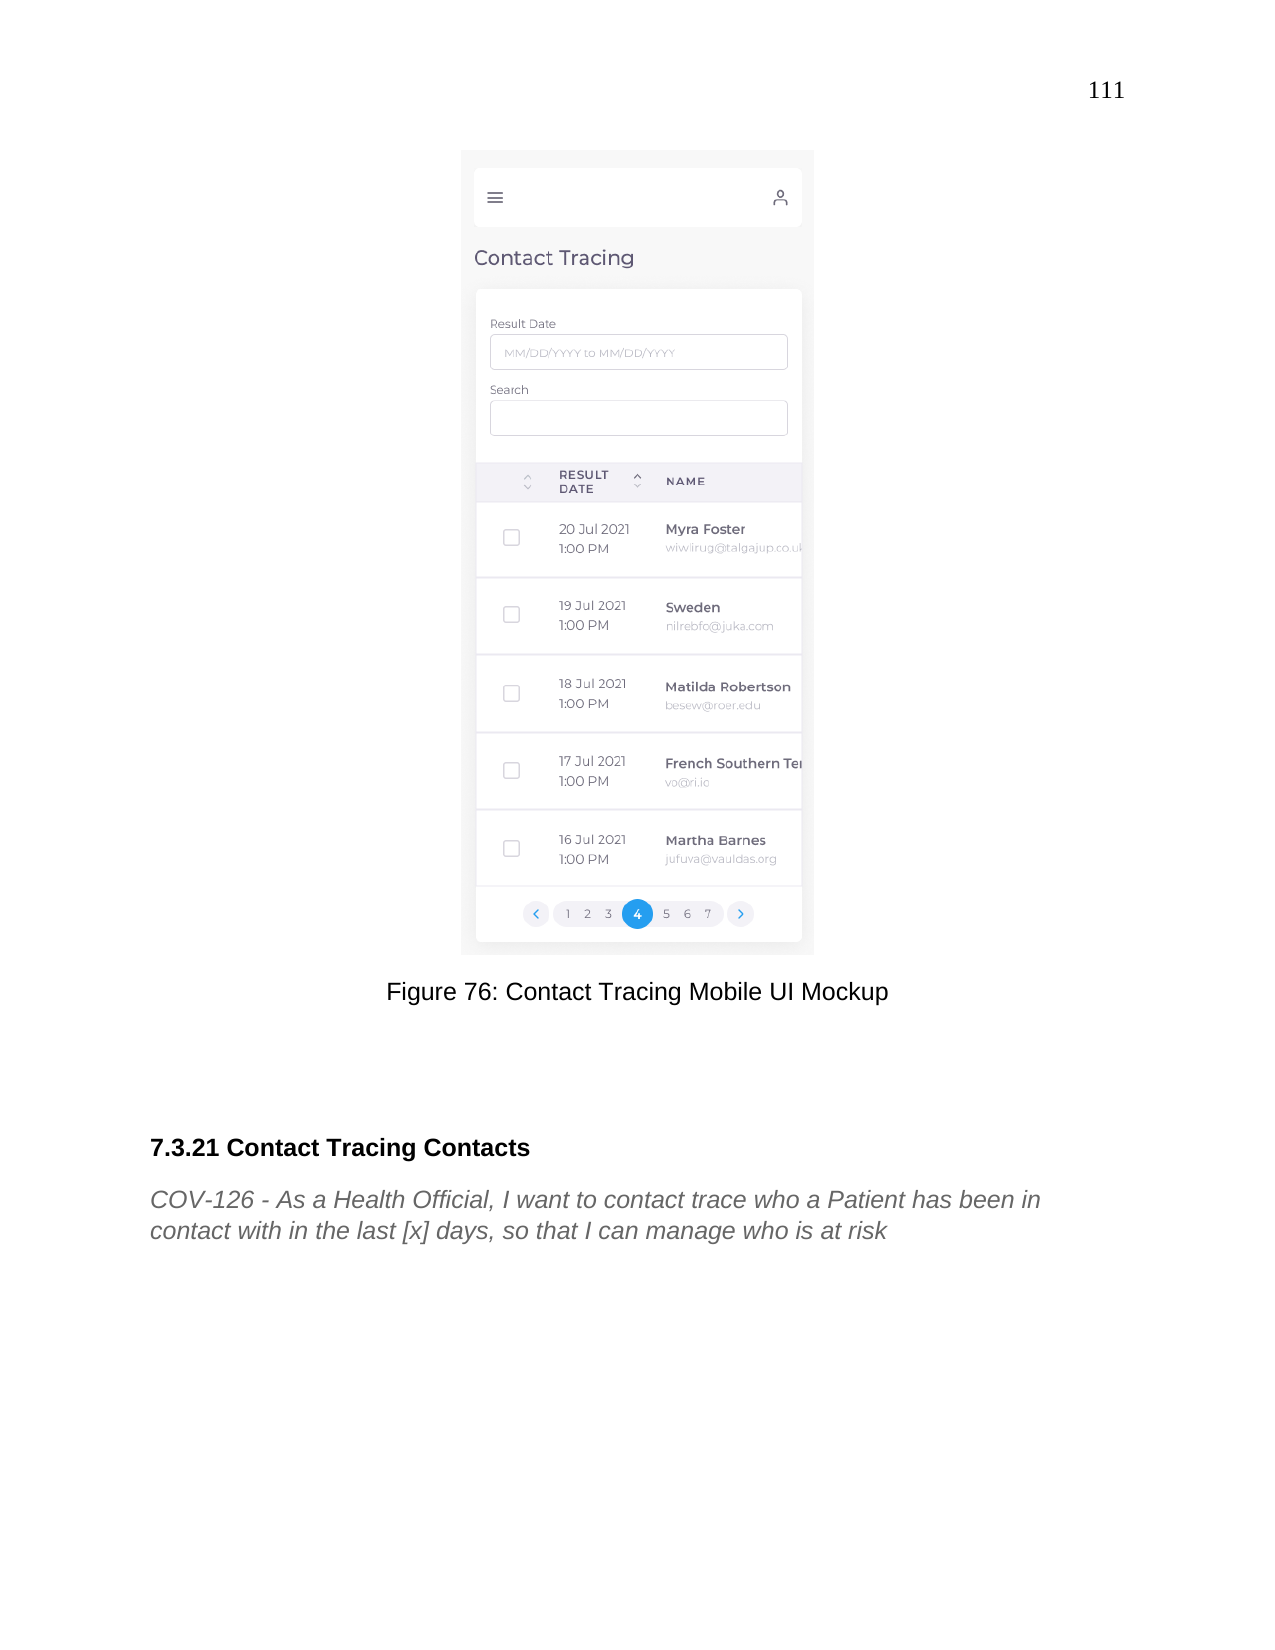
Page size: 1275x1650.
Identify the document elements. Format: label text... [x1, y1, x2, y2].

subtitle 7.3.21 Contact Tracing Contacts [150, 1133, 1125, 1162]
text Figure 76: Contact Tracing Mobile UI Mockup [150, 977, 1125, 1006]
subtitle COV-126 - As a Health Official, I want to contact trace who a Patient has been in contact with in the last [x] days, so that I can manage who is at risk [150, 1185, 1125, 1244]
picture [461, 150, 814, 955]
